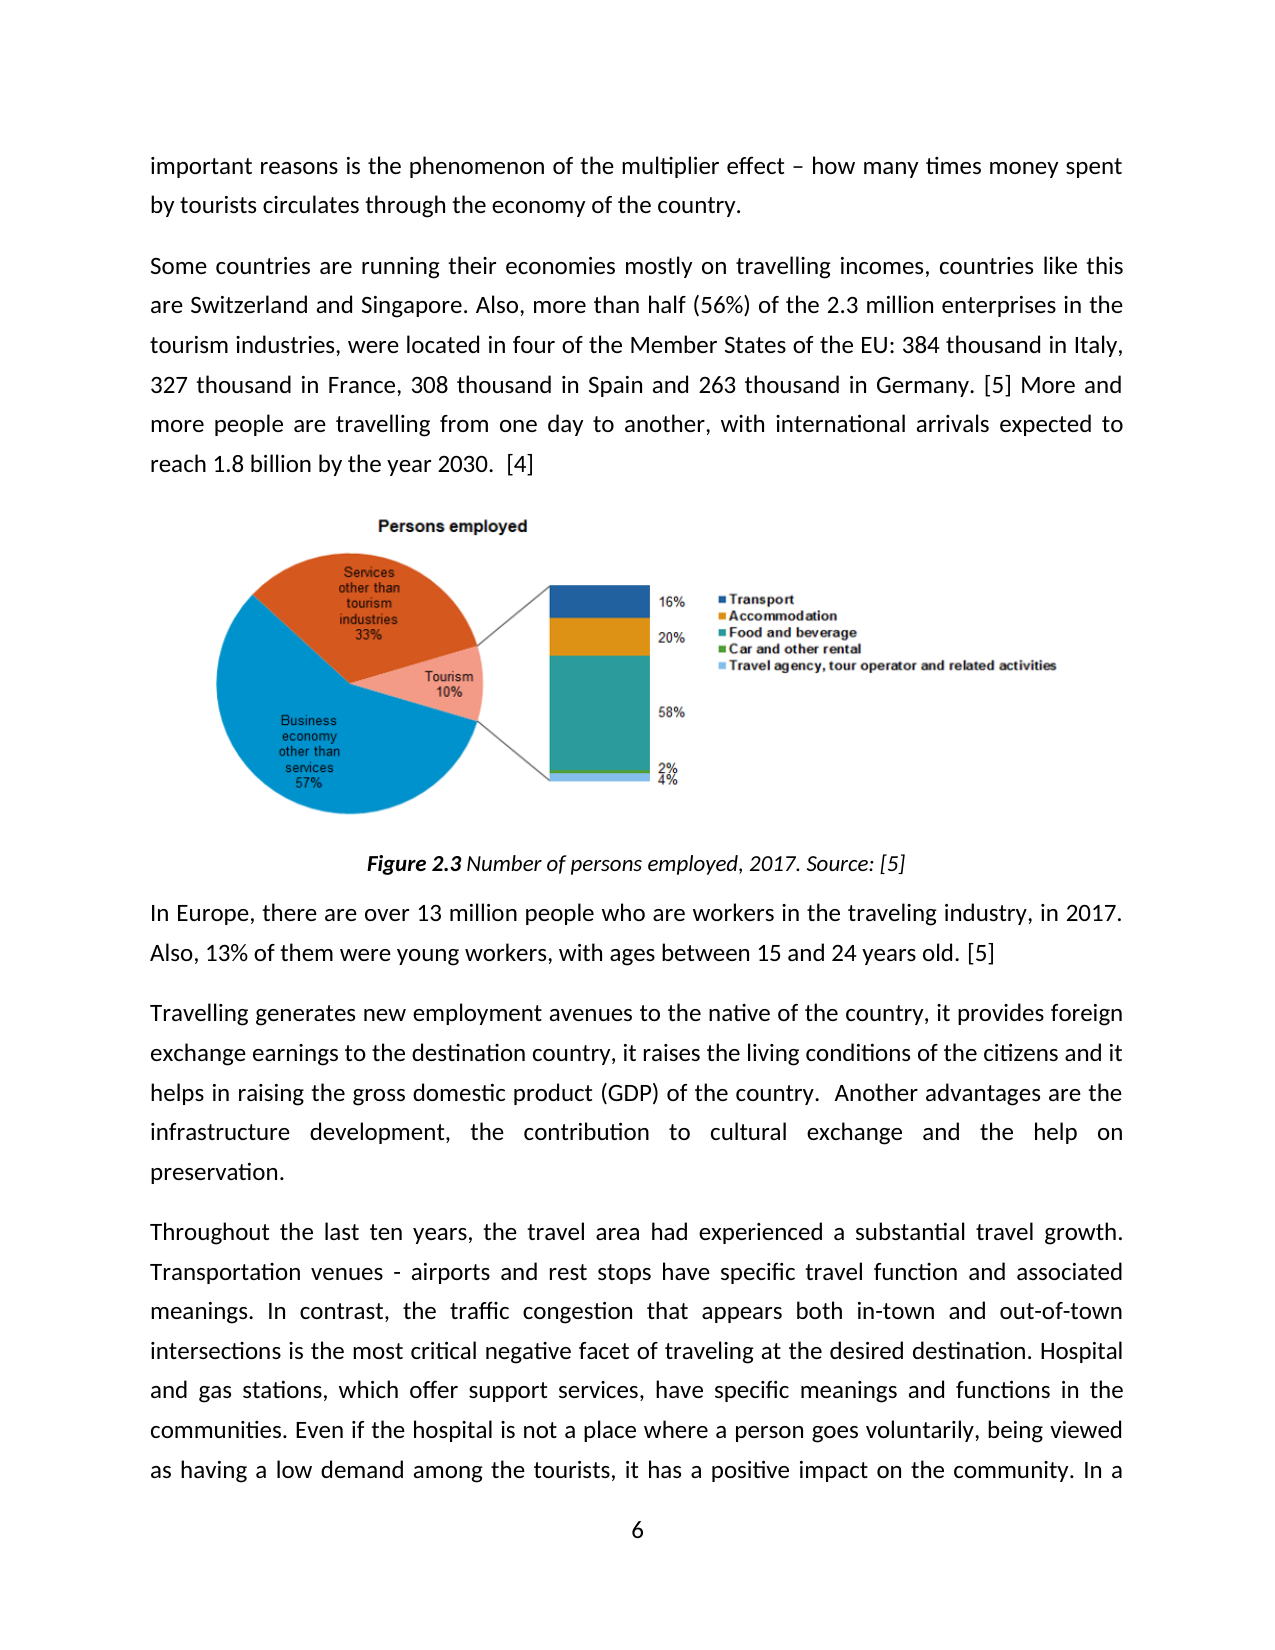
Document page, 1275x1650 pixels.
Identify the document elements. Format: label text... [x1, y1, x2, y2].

text Some countries are running their economies mostly on travelling incomes, countries like this are Switzerland and Singapore. Also, more than half (56%) of the 2.3 million enterprises in the tourism industries, were located in four of the Member States of the EU: 384 thousand in Italy, 327 thousand in France, 308 thousand in Spain and 263 thousand in Germany. [5] More and more people are travelling from one day to another, with international arrivals expected to reach 1.8 billion by the year 2030. [150, 250, 1125, 478]
text Travelling generates new employment avenues to the native of the country, it provides foreign exchange earnings to the destination country, it raises the living conditions of the citizens and it helps in raising the gross domestic product (GDP) of the country. Another advantages are the infrastructure development, the contribution to cultural exchange and the help on preservation. [150, 997, 1125, 1186]
text In Europe, there are over 13 million people who are workers in the traveling industry, in 2017. Also, 13% of them were young workers, with ages between 15 and 24 years old. [150, 897, 1125, 968]
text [150, 1216, 1125, 1484]
picture [214, 508, 1061, 819]
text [150, 150, 1125, 220]
